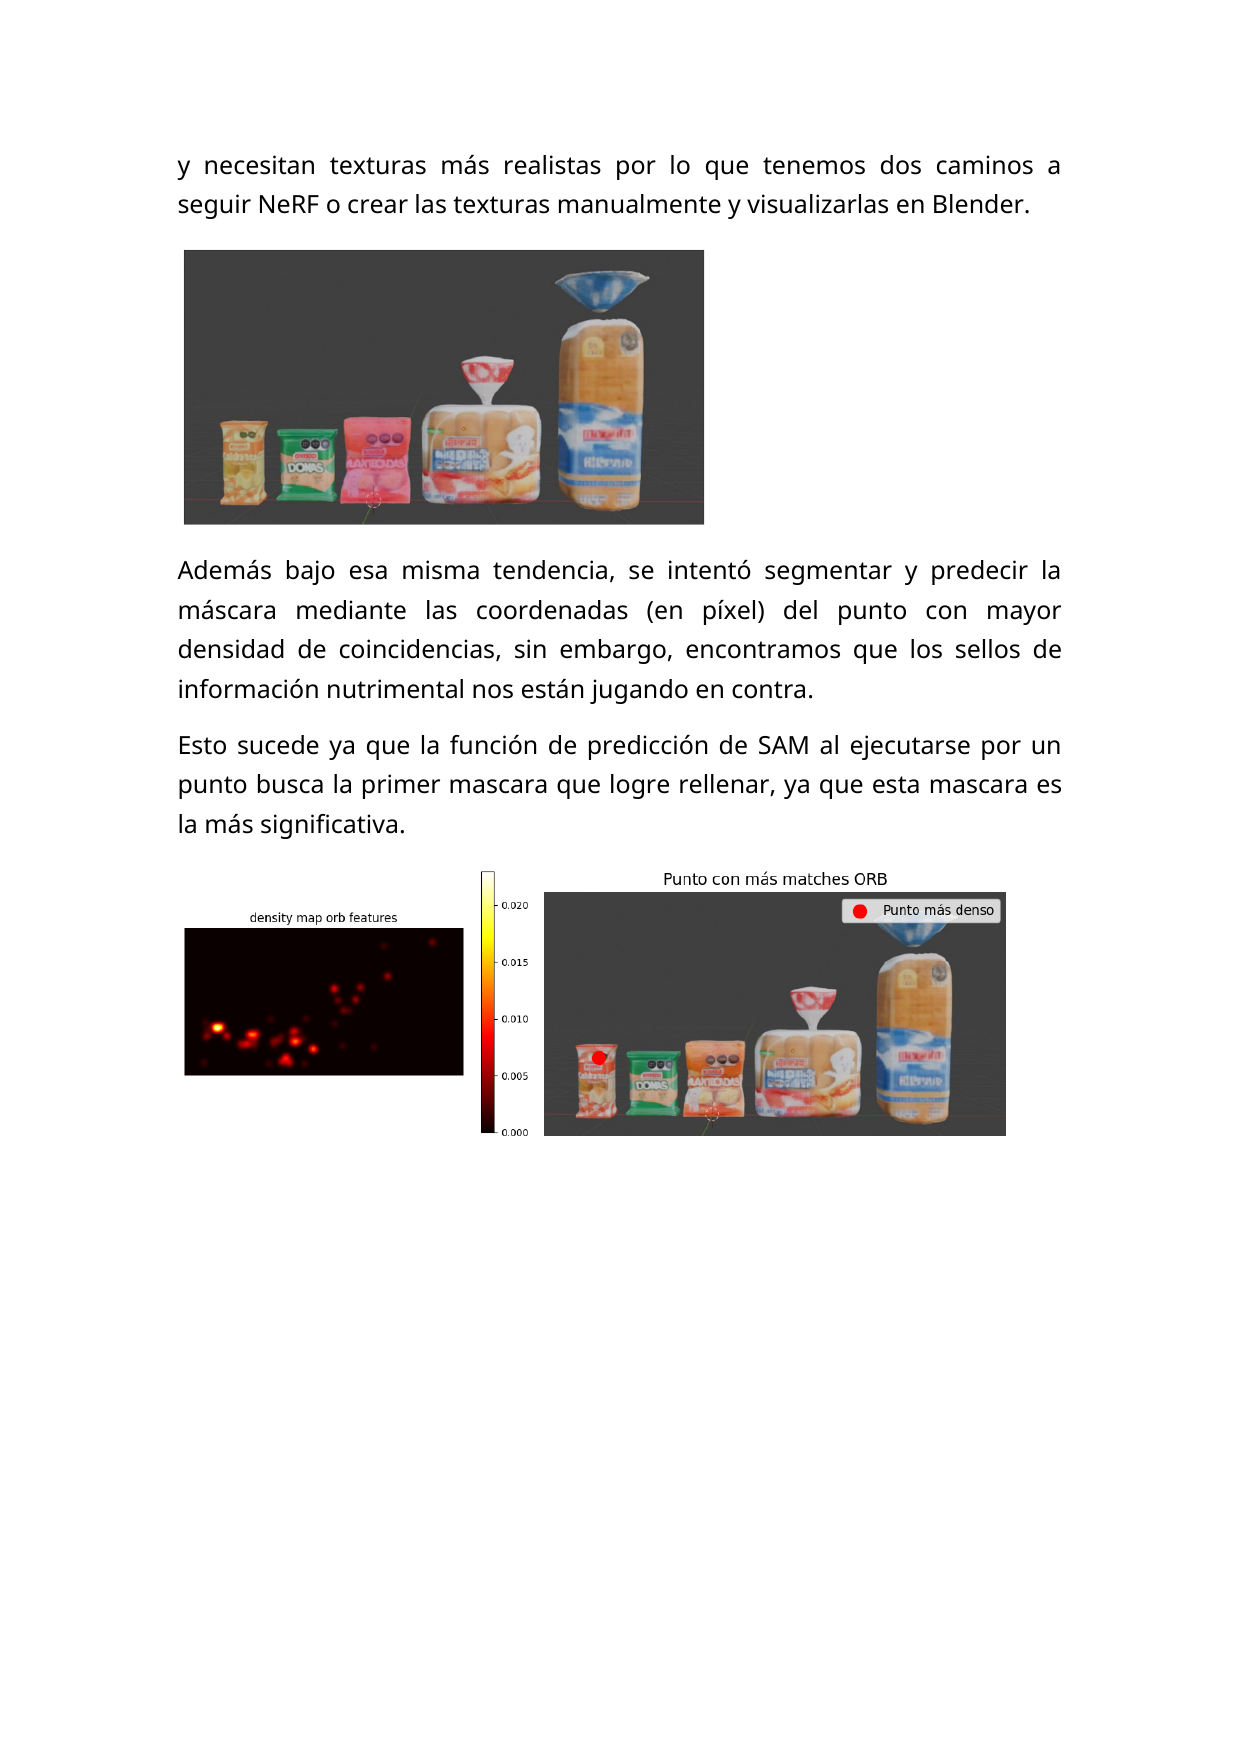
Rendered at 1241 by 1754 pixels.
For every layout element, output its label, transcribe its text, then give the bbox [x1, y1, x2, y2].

picture [177, 243, 710, 531]
text Además bajo esa misma tendencia, se intentó segmentar y predecir la máscara mediante las coordenadas (en píxel) del punto con mayor densidad de coincidencias, sin embargo, encontramos que los sellos de información nutrimental nos están jugando en contra. [177, 553, 1063, 705]
picture [177, 862, 1014, 1145]
text Esto sucede ya que la función de predicción de SAM al ejecutarse por un punto busca la primer mascara que logre rellenar, ya que esta mascara es la más significativa. [177, 727, 1063, 840]
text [177, 148, 1063, 221]
